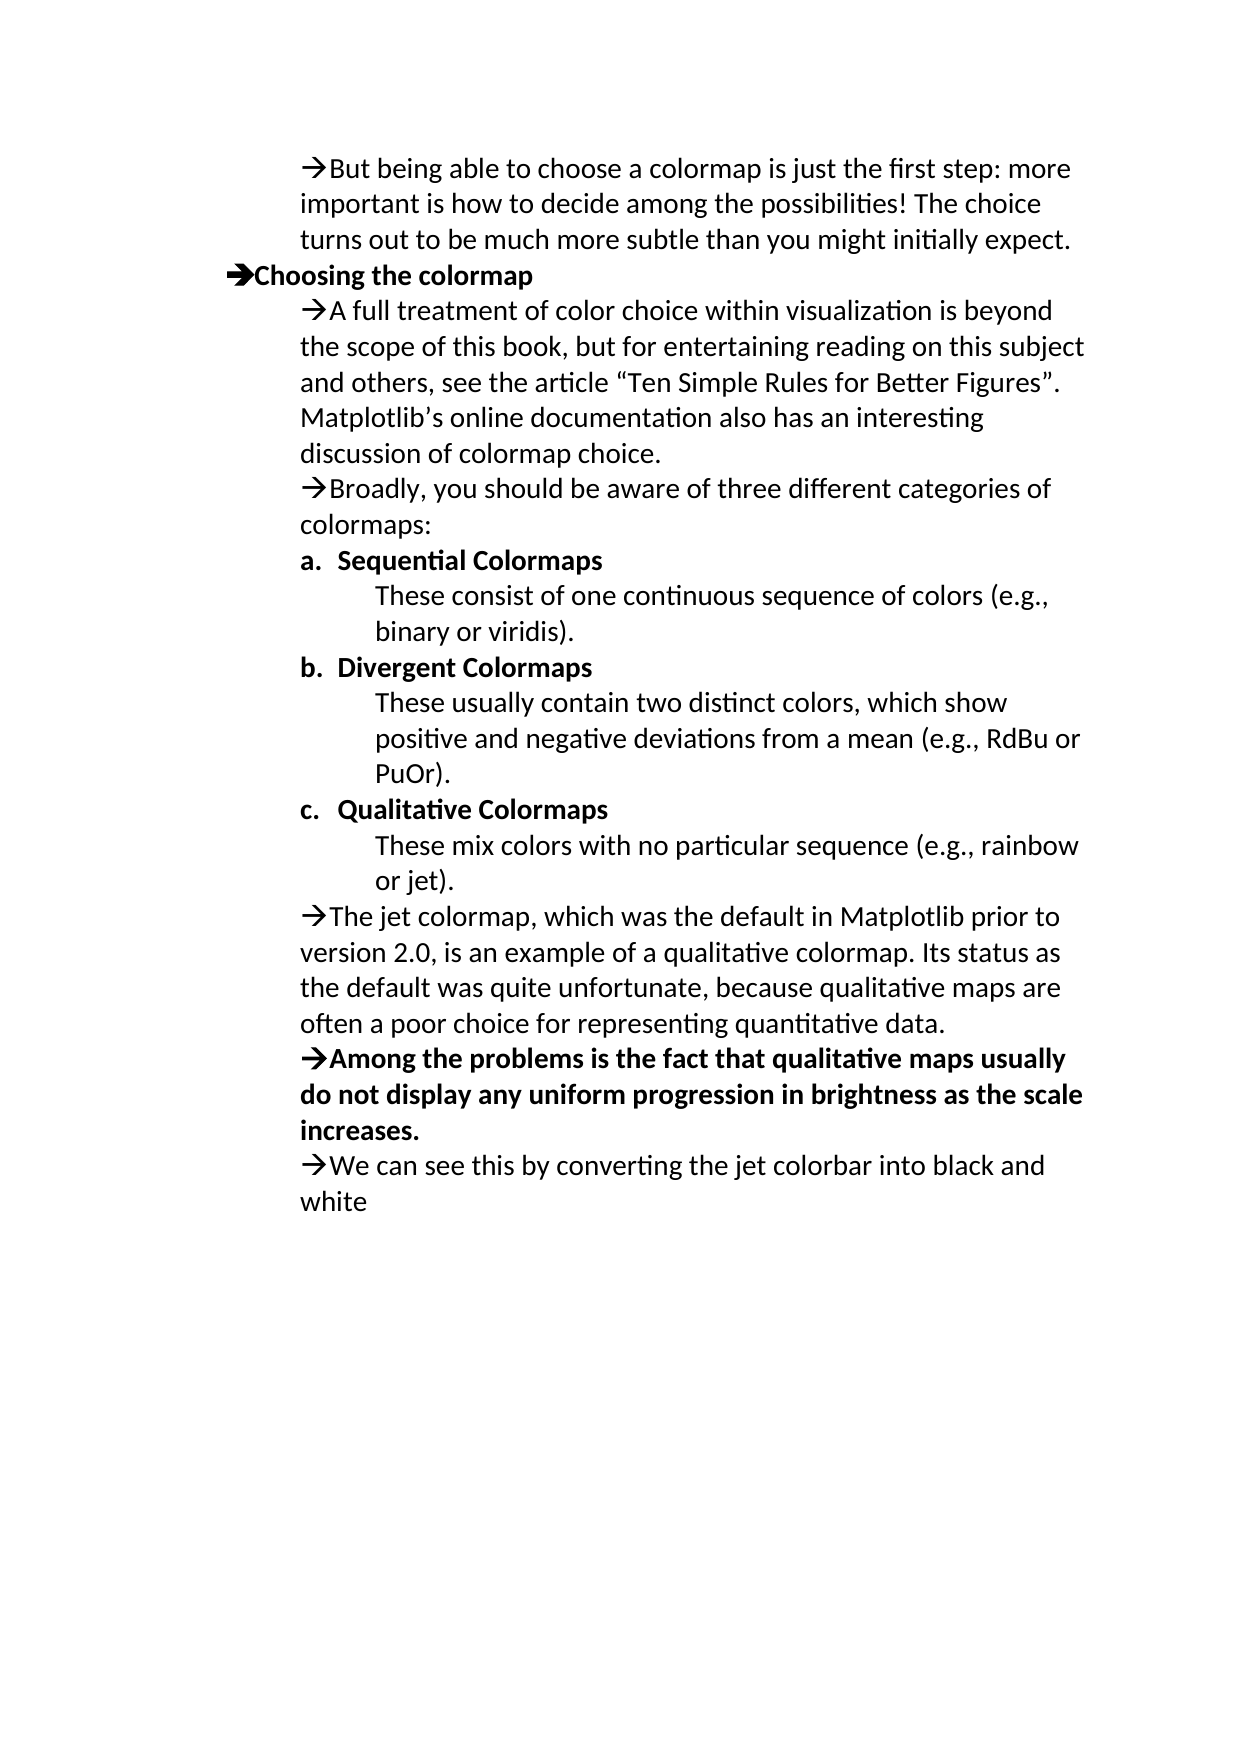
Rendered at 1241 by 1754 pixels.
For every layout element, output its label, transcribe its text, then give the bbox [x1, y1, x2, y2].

text These mix colors with no particular sequence (e.g., rainbow or jet). [375, 827, 1090, 898]
text A full treatment of color choice within visualization is beyond the scope of this book, but for entertaining reading on this subject and others, see the article “Ten Simple Rules for Better Figures”. Matplotlib’s online documentation also has an interesting discussion of colormap choice. [300, 292, 1090, 471]
list Divergent Colormaps [300, 649, 1090, 684]
list Qualitative Colormaps [300, 791, 1090, 827]
list These consist of one continuous sequence of colors (e.g., binary or viridis). [375, 577, 1090, 649]
text Choosing the colormap [150, 257, 1090, 292]
list Sequential Colormaps [300, 542, 1090, 577]
text Broadly, you should be aware of three different categories of colormaps: [300, 471, 1090, 542]
list These usually contain two distinct colors, which show positive and negative deviations from a mean (e.g., RdBu or PuOr). [375, 684, 1090, 791]
text We can see this by converting the jet colorbar into black and white [300, 1147, 1090, 1219]
text The jet colormap, which was the default in Matplotlib prior to version 2.0, is an example of a qualitative colormap. Its status as the default was quite unfortunate, because qualitative maps are often a poor choice for representing quantitative data. [300, 898, 1090, 1041]
text But being able to choose a colormap is just the first step: more important is how to decide among the possibilities! The choice turns out to be much more subtle than you might initially expect. [300, 150, 1090, 257]
text Among the problems is the fact that qualitative maps usually do not display any uniform progression in brightness as the scale increases. [300, 1041, 1090, 1147]
